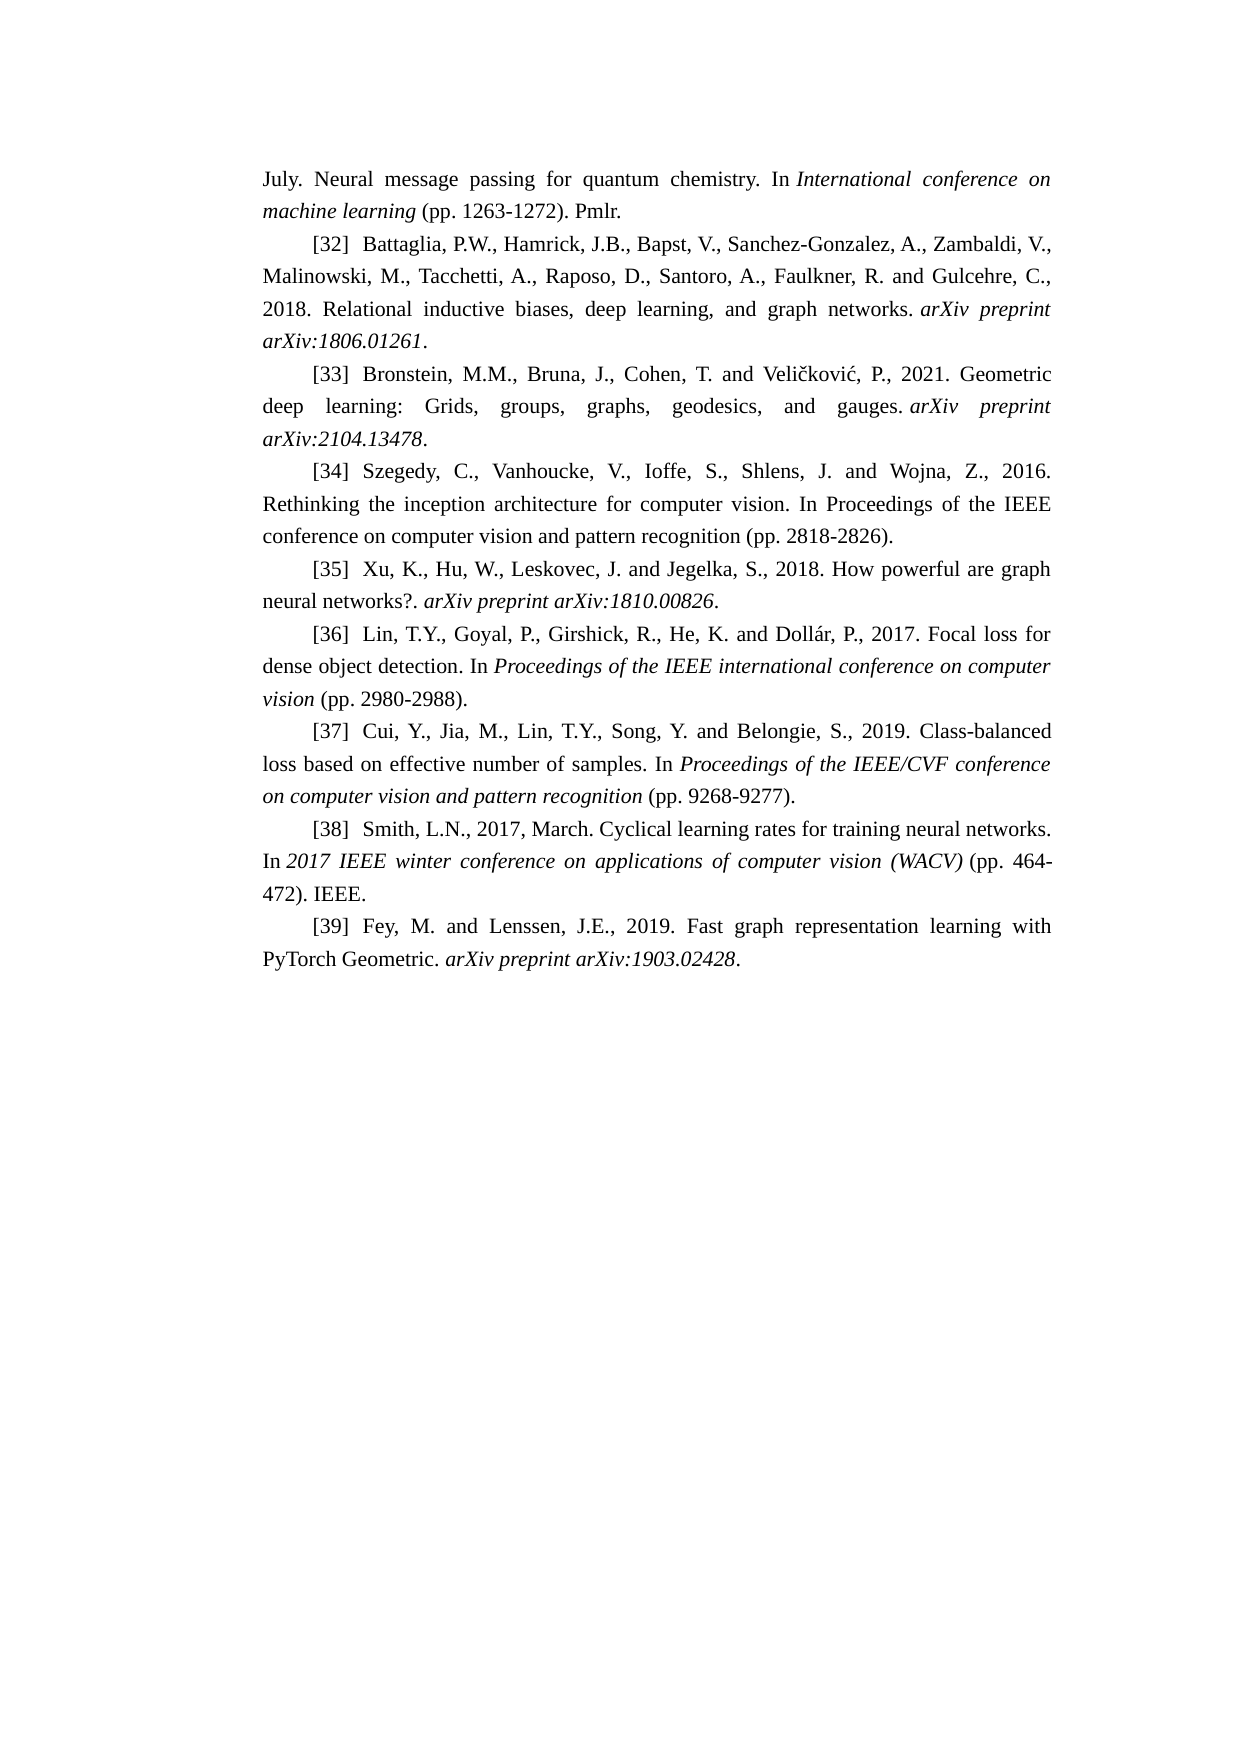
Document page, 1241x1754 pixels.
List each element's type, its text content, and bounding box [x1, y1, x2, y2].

list Cui, Y., Jia, M., Lin, T.Y., Song, Y. and Belongie, S., 2019. Class-balanced loss based on effective number of samples. In Proceedings of the IEEE/CVF conference on computer vision and pattern recognition (pp. 9268-9277). [262, 714, 1053, 812]
list Smith, L.N., 2017, March. Cyclical learning rates for training neural networks. In 2017 IEEE winter conference on applications of computer vision (WACV) (pp. 464-472). IEEE. [262, 812, 1053, 909]
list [262, 162, 1053, 227]
list Bronstein, M.M., Bruna, J., Cohen, T. and Veličković, P., 2021. Geometric deep learning: Grids, groups, graphs, geodesics, and gauges. arXiv preprint arXiv:2104.13478. [262, 357, 1053, 454]
list Battaglia, P.W., Hamrick, J.B., Bapst, V., Sanchez-Gonzalez, A., Zambaldi, V., Malinowski, M., Tacchetti, A., Raposo, D., Santoro, A., Faulkner, R. and Gulcehre, C., 2018. Relational inductive biases, deep learning, and graph networks. arXiv preprint arXiv:1806.01261. [262, 227, 1053, 357]
list Xu, K., Hu, W., Leskovec, J. and Jegelka, S., 2018. How powerful are graph neural networks?. arXiv preprint arXiv:1810.00826. [262, 552, 1053, 617]
list Szegedy, C., Vanhoucke, V., Ioffe, S., Shlens, J. and Wojna, Z., 2016. Rethinking the inception architecture for computer vision. In Proceedings of the IEEE conference on computer vision and pattern recognition (pp. 2818-2826). [262, 454, 1053, 552]
list Lin, T.Y., Goyal, P., Girshick, R., He, K. and Dollár, P., 2017. Focal loss for dense object detection. In Proceedings of the IEEE international conference on computer vision (pp. 2980-2988). [262, 617, 1053, 714]
list Fey, M. and Lenssen, J.E., 2019. Fast graph representation learning with PyTorch Geometric. arXiv preprint arXiv:1903.02428. [262, 909, 1053, 974]
